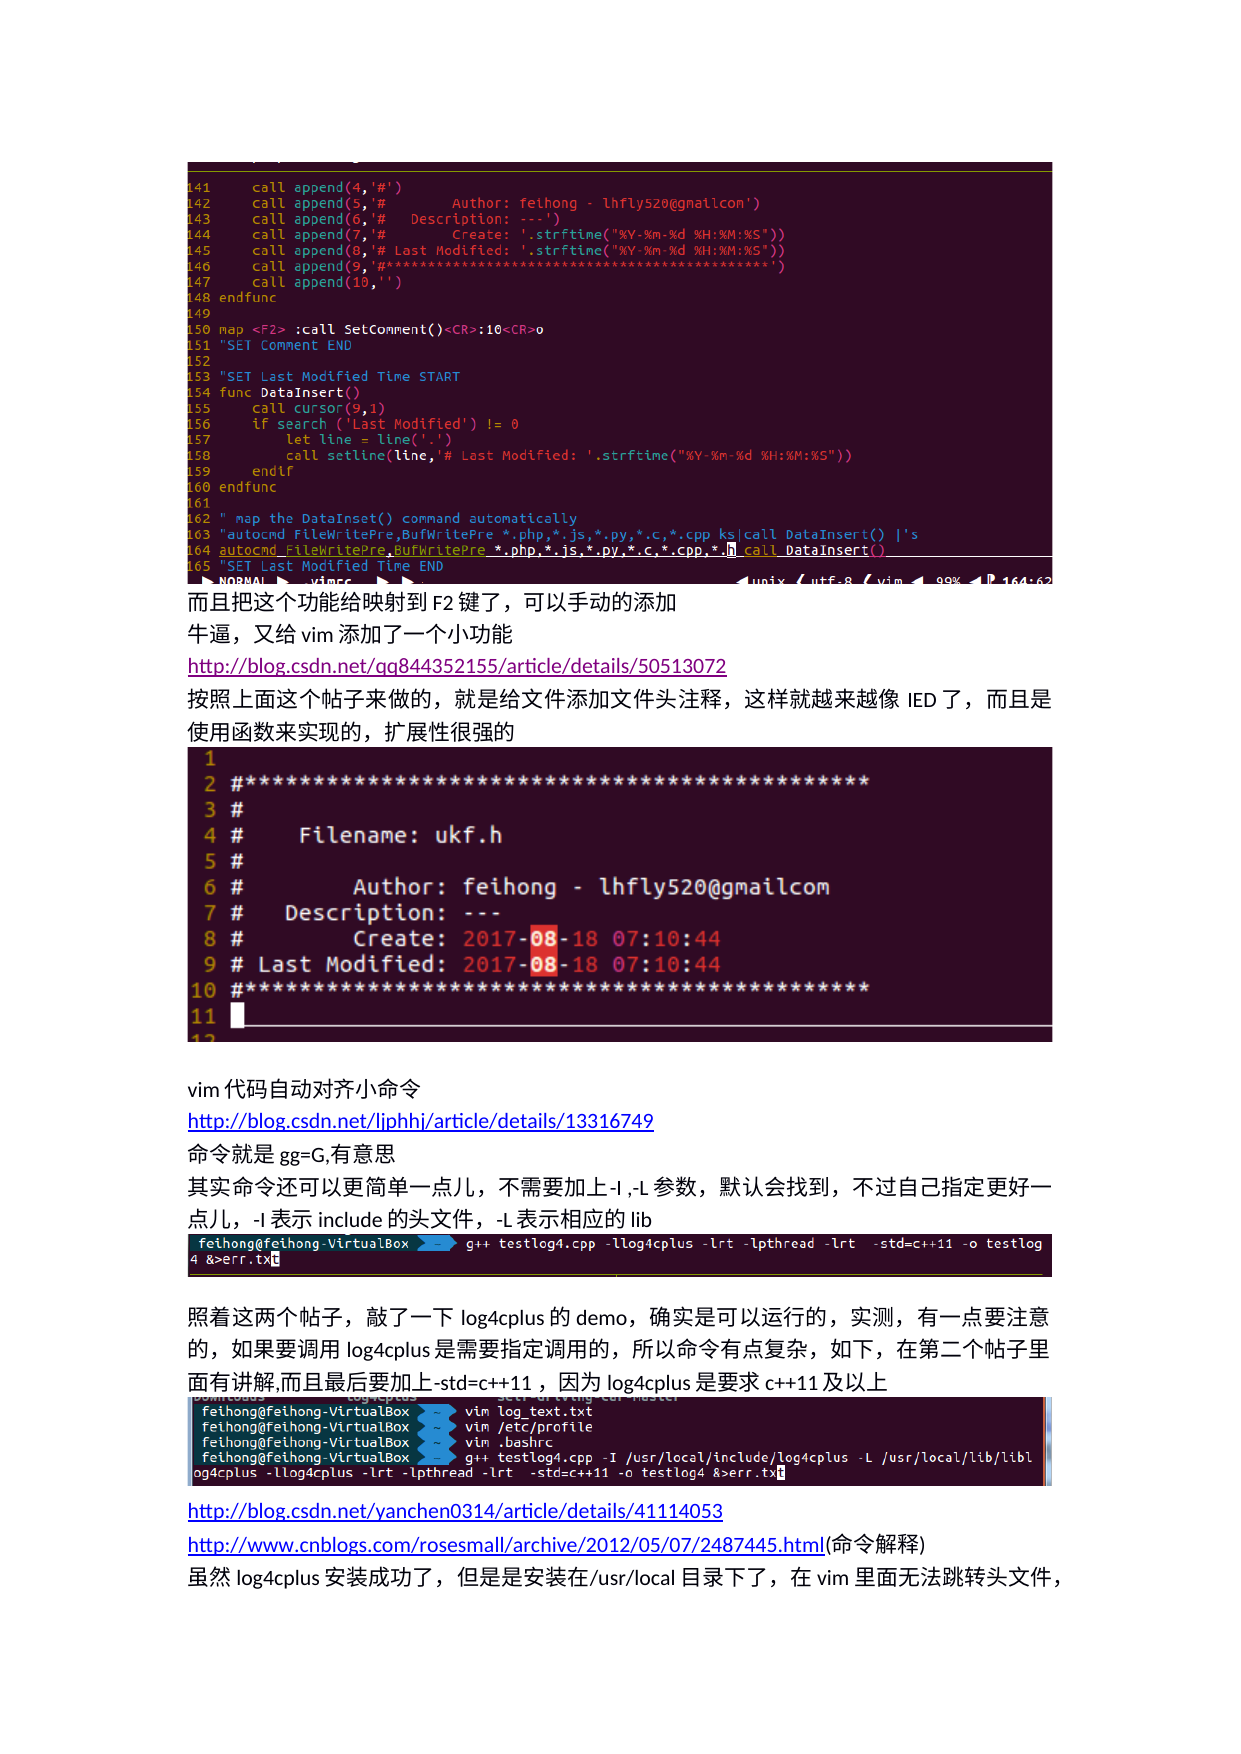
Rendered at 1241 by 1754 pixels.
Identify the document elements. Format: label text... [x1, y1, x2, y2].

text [187, 1559, 1053, 1592]
text 而且把这个功能给映射到F2键了，可以手动的添加 [187, 584, 1053, 617]
picture [187, 1234, 1052, 1277]
text http://blog.csdn.net/qq844352155/article/details/50513072 [187, 649, 1053, 682]
text http://blog.csdn.net/yanchen0314/article/details/41114053 [187, 1494, 1053, 1527]
text http://www.cnblogs.com/rosesmall/archive/2012/05/07/2487445.html(命令解释) [187, 1527, 1053, 1559]
text 按照上面这个帖子来做的，就是给文件添加文件头注释，这样就越来越像IED了，而且是使用函数来实现的，扩展性很强的 [187, 682, 1053, 747]
text 牛逼，又给vim添加了一个小功能 [187, 617, 1053, 649]
picture [187, 1397, 1052, 1486]
text http://blog.csdn.net/ljphhj/article/details/13316749 [187, 1104, 1053, 1137]
text 其实命令还可以更简单一点儿，不需要加上-I ,-L参数，默认会找到，不过自己指定更好一点儿，-I表示include的头文件，-L表示相应的lib [187, 1169, 1053, 1234]
text 命令就是gg=G,有意思 [187, 1137, 1053, 1169]
text vim代码自动对齐小命令 [187, 1072, 1053, 1104]
picture [187, 747, 1053, 1042]
picture [187, 162, 1053, 584]
text 照着这两个帖子，敲了一下log4cplus的demo，确实是可以运行的，实测，有一点要注意的，如果要调用log4cplus是需要指定调用的，所以命令有点复杂，如下，在第二个帖子里面有讲解,而且最后要加上-std=c++11 ，因为log4cplus是要求c++11及以上 [187, 1299, 1053, 1397]
